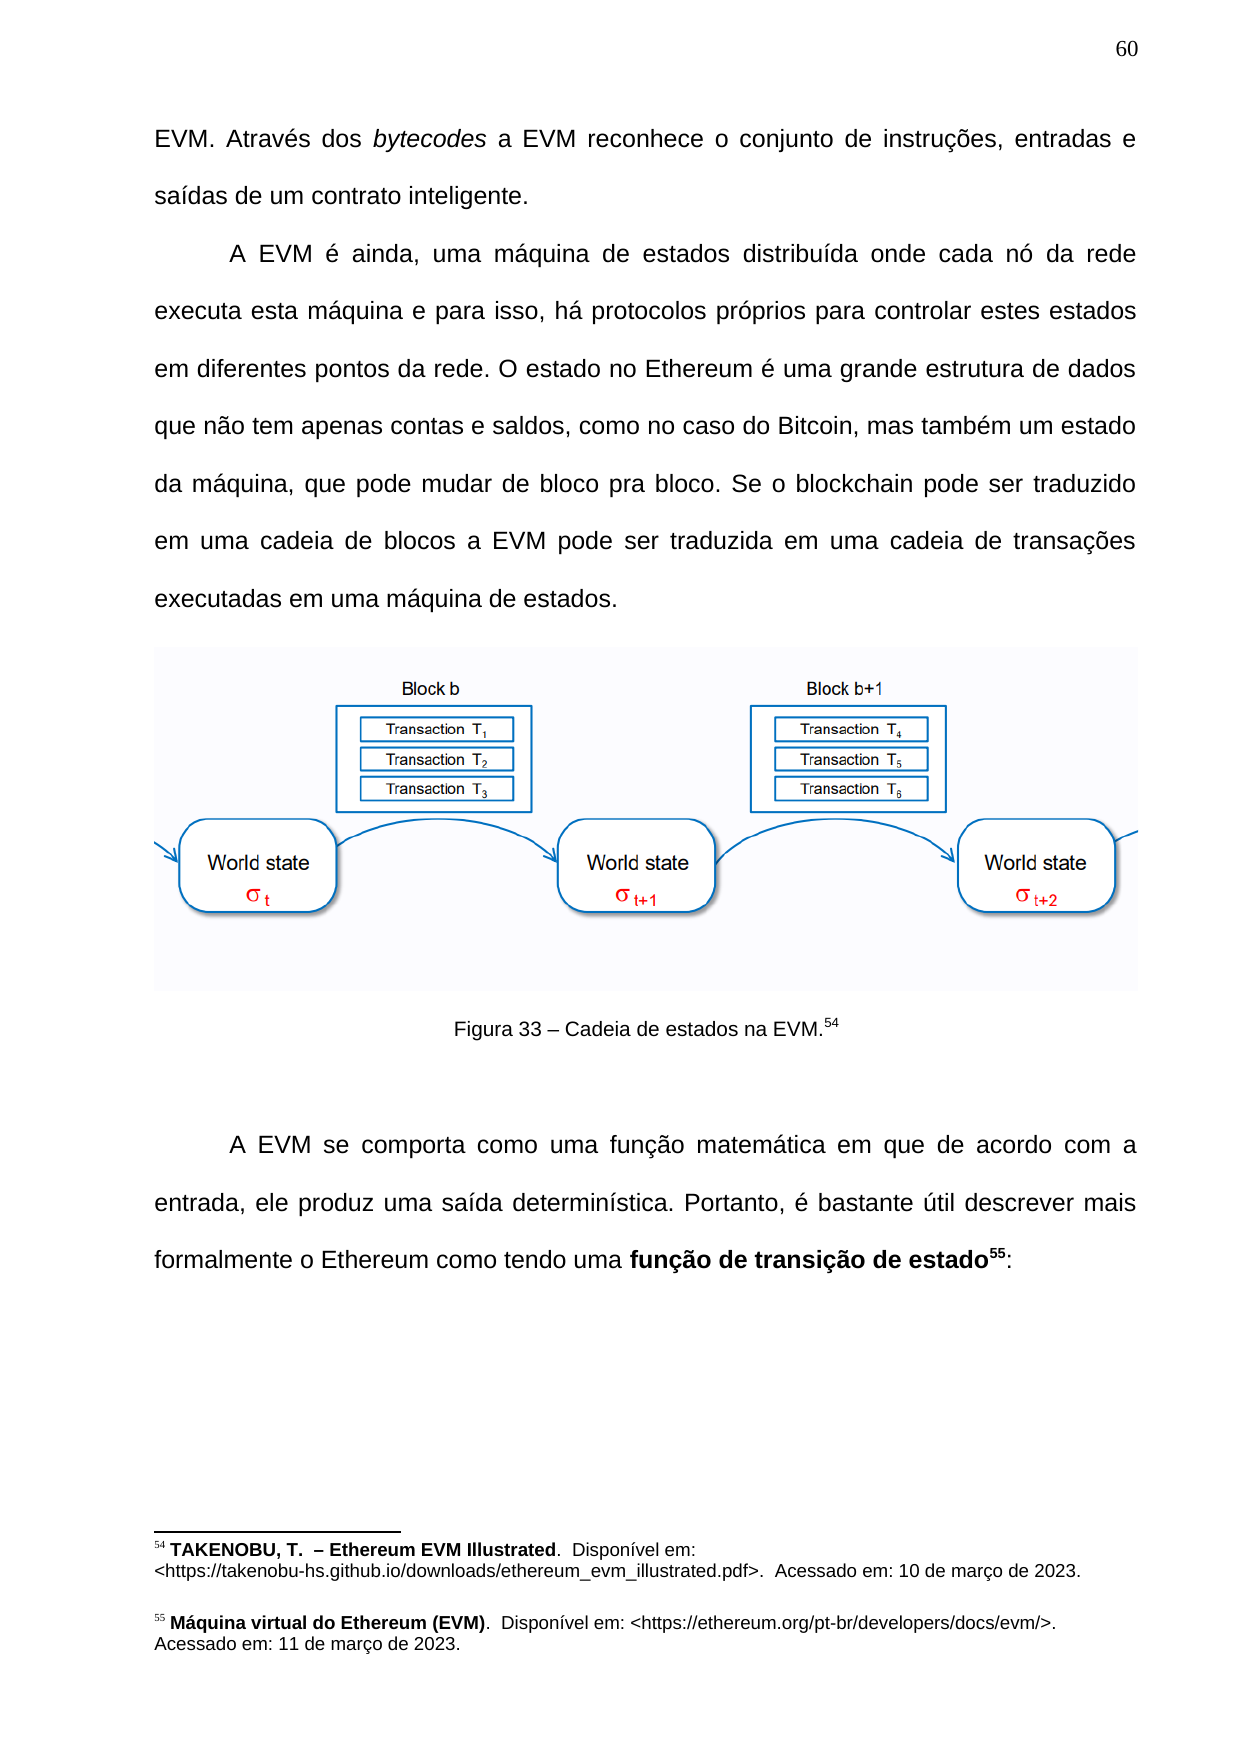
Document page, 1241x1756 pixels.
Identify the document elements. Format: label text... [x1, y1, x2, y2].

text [154, 124, 1138, 210]
text Figura 33 – Cadeia de estados na EVM. [154, 991, 1138, 1041]
picture [154, 647, 1139, 991]
text A EVM é ainda, uma máquina de estados distribuída onde cada nó da rede executa esta máquina e para isso, há protocolos próprios para controlar estes estados em diferentes pontos da rede. O estado no Ethereum é uma grande estrutura de dados que não tem apenas contas e saldos, como no caso do Bitcoin, mas também um estado da máquina, que pode mudar de bloco pra bloco. Se o blockchain pode ser traduzido em uma cadeia de blocos a EVM pode ser traduzida em uma cadeia de transações executadas em uma máquina de estados. [154, 239, 1138, 613]
text A EVM se comporta como uma função matemática em que de acordo com a entrada, ele produz uma saída determinística. Portanto, é bastante útil descrever mais formalmente o Ethereum como tendo uma função de transição de estado: [154, 1130, 1138, 1274]
